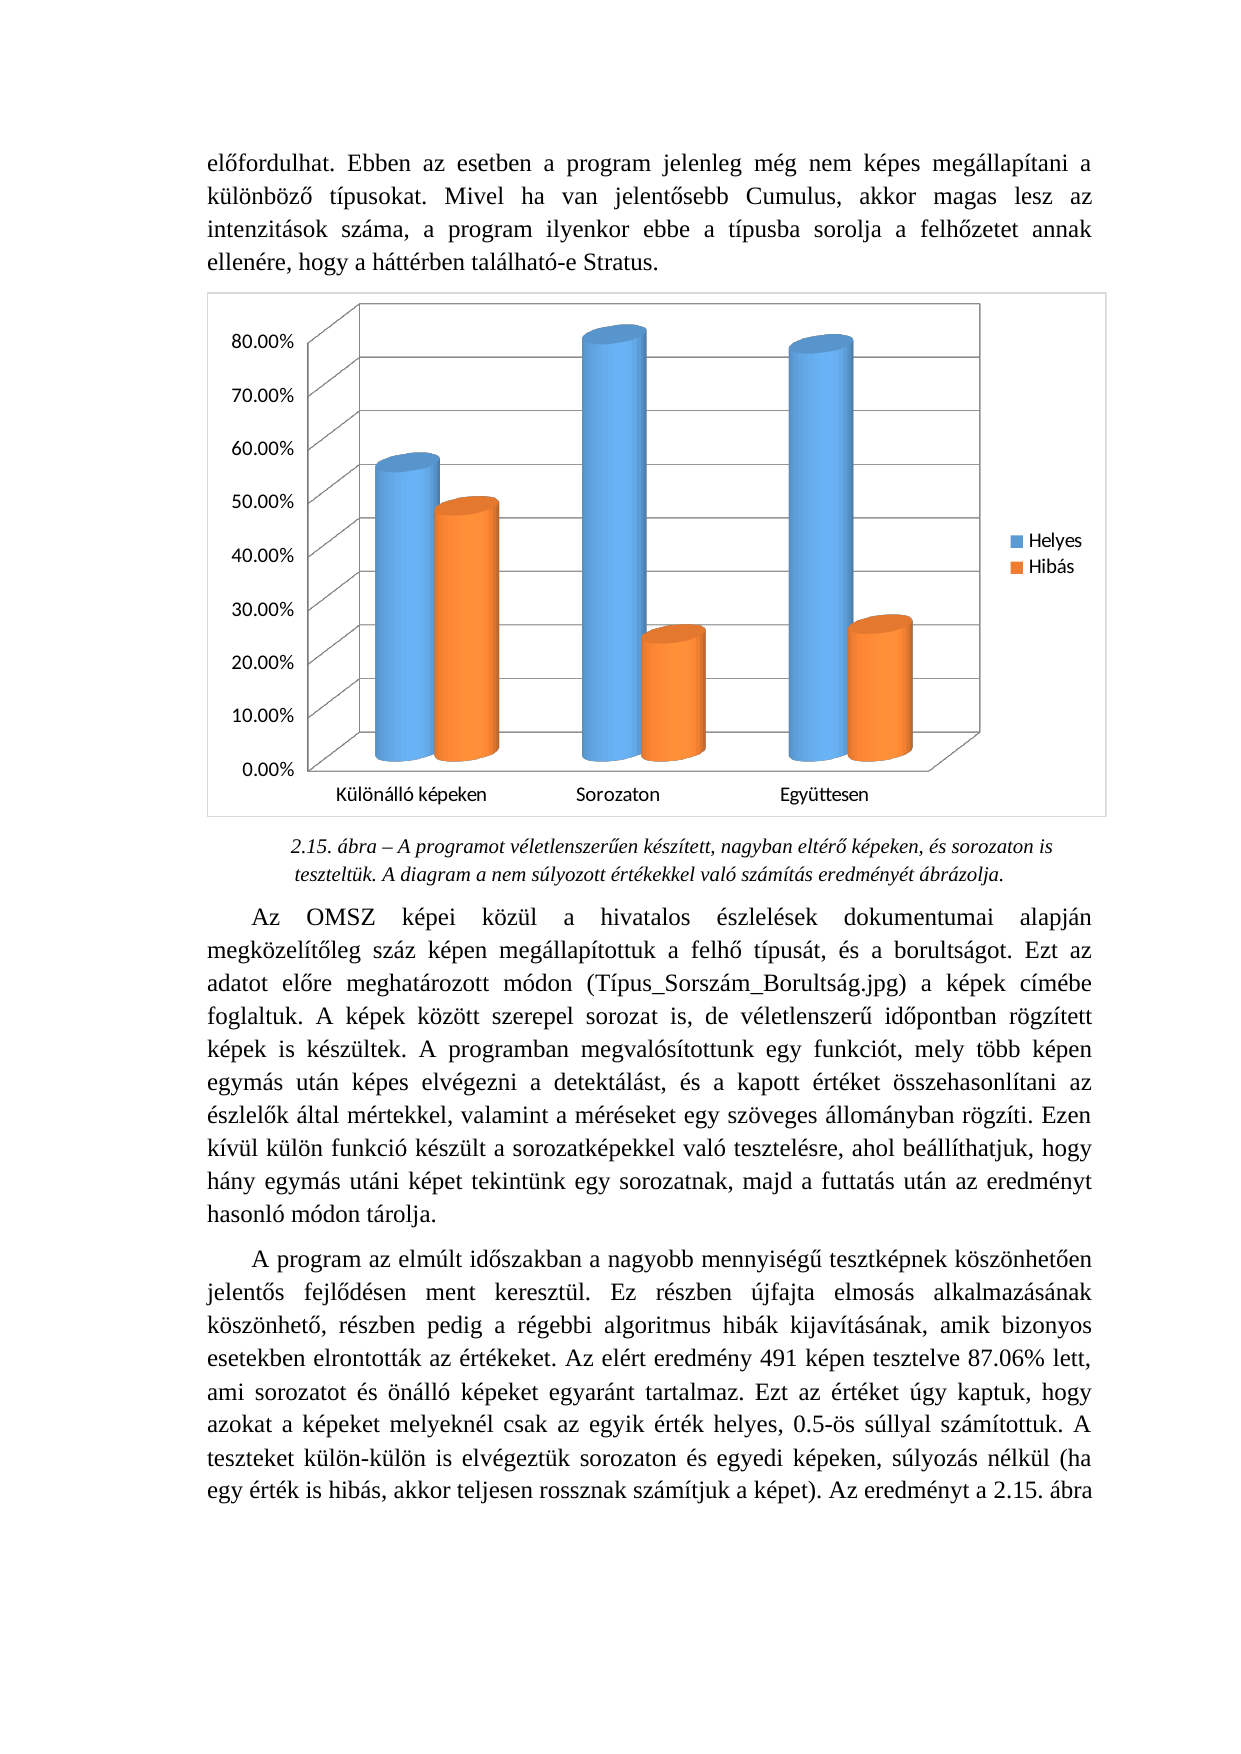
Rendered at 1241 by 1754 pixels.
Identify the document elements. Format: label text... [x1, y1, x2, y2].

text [207, 148, 1092, 276]
text Az OMSZ képei közül a hivatalos észlelések dokumentumai alapján megközelítőleg száz képen megállapítottuk a felhő típusát, és a borultságot. Ezt az adatot előre meghatározott módon (Típus_Sorszám_Borultság.jpg) a képek címébe foglaltuk. A képek között szerepel sorozat is, de véletlenszerű időpontban rögzített képek is készültek. A programban megvalósítottunk egy funkciót, mely több képen egymás után képes elvégezni a detektálást, és a kapott értéket összehasonlítani az észlelők által mértekkel, valamint a méréseket egy szöveges állományban rögzíti. Ezen kívül külön funkció készült a sorozatképekkel való tesztelésre, ahol beállíthatjuk, hogy hány egymás utáni képet tekintünk egy sorozatnak, majd a futtatás után az eredményt hasonló módon tárolja. [207, 902, 1092, 1228]
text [207, 1244, 1092, 1504]
